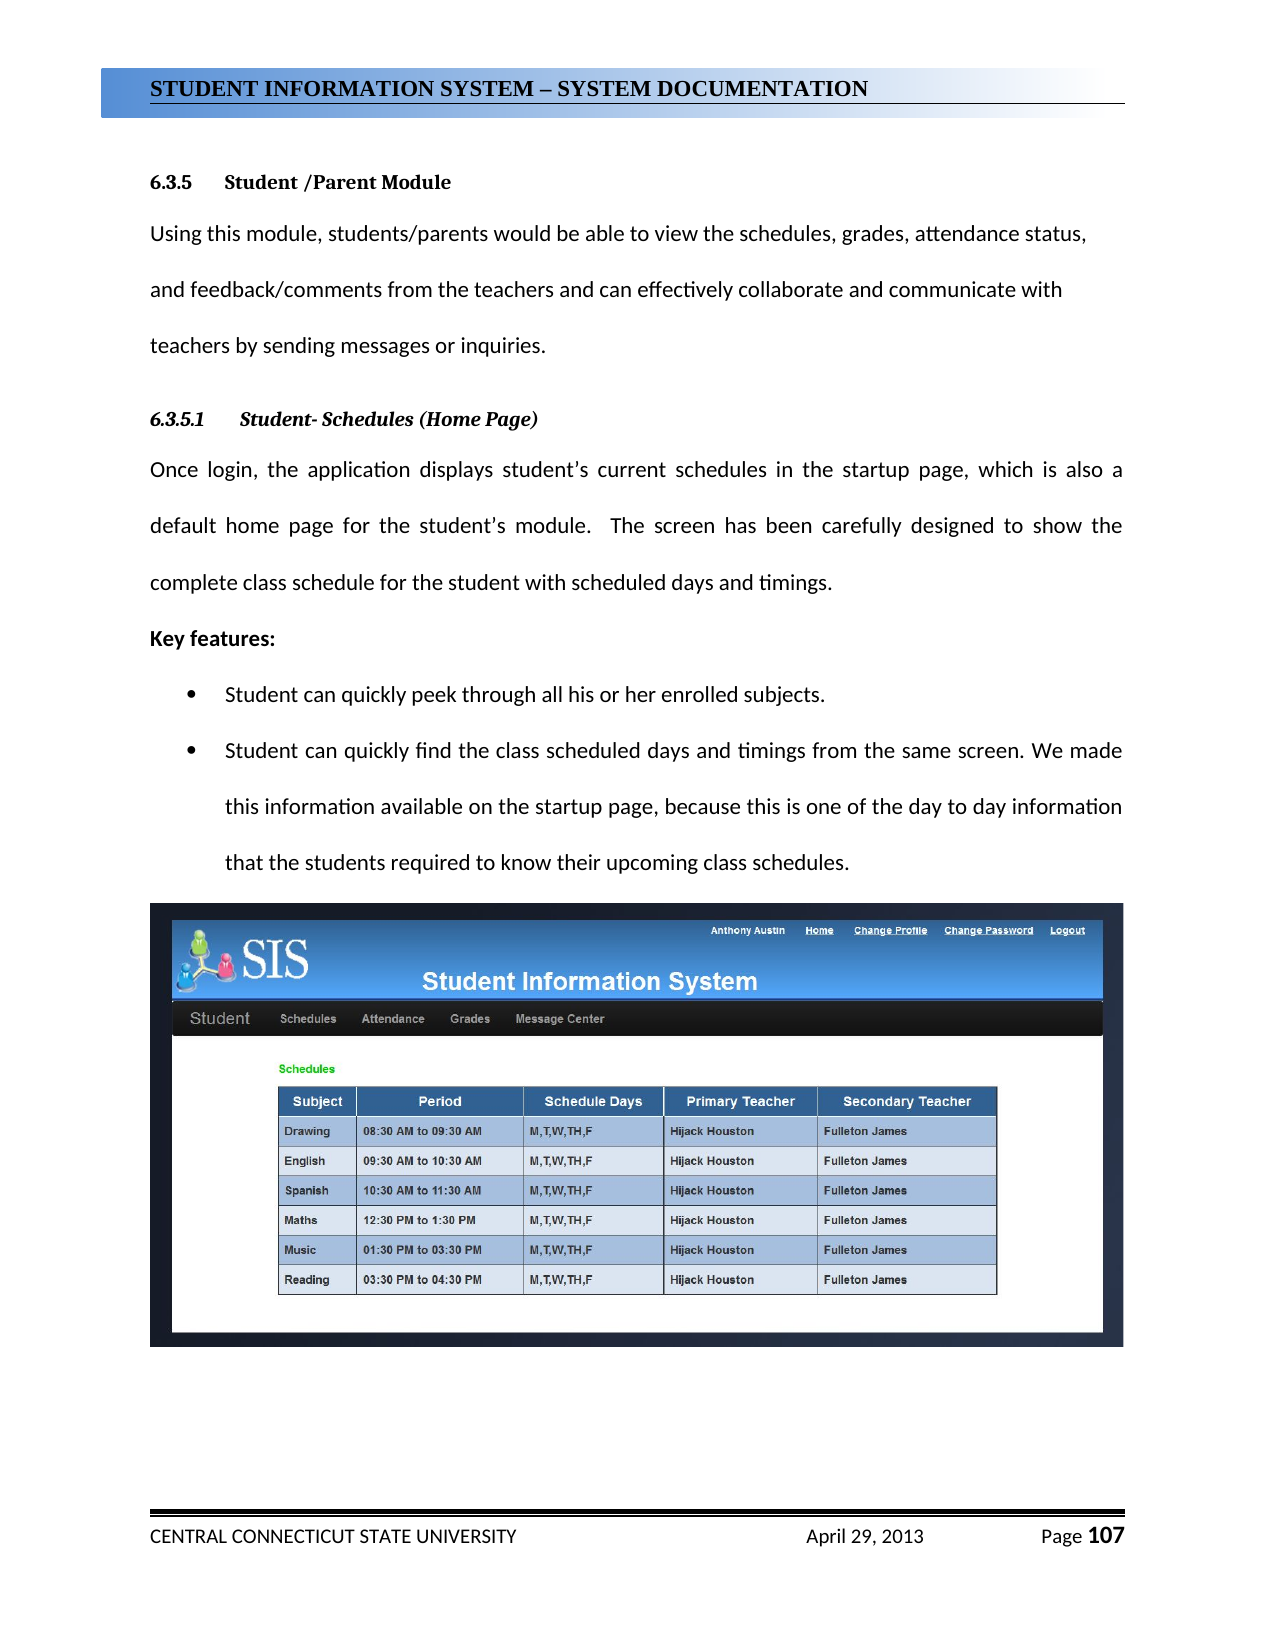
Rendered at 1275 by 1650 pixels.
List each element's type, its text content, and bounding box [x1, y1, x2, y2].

list Student can quickly find the class scheduled days and timings from the same screen. We made this information available on the startup page, because this is one of the day to day information that the students required to know their upcoming class schedules. [187, 736, 1125, 876]
picture [150, 903, 1124, 1347]
text Key features: [150, 624, 1125, 652]
list Student can quickly peek through all his or her enrolled subjects. [187, 680, 1125, 708]
text Using this module, students/parents would be able to view the schedules, grades, attendance status, and feedback/comments from the teachers and can effectively collaborate and communicate with teachers by sending messages or inquiries. [150, 219, 1125, 359]
subtitle Student- Schedules (Home Page) [150, 408, 1125, 432]
subtitle Student /Parent Module [150, 171, 1125, 195]
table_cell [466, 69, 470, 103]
text Once login, the application displays student’s current schedules in the startup page, which is also a default home page for the student’s module. The screen has been carefully designed to show the complete class schedule for the student with scheduled days and timings. [150, 456, 1125, 596]
